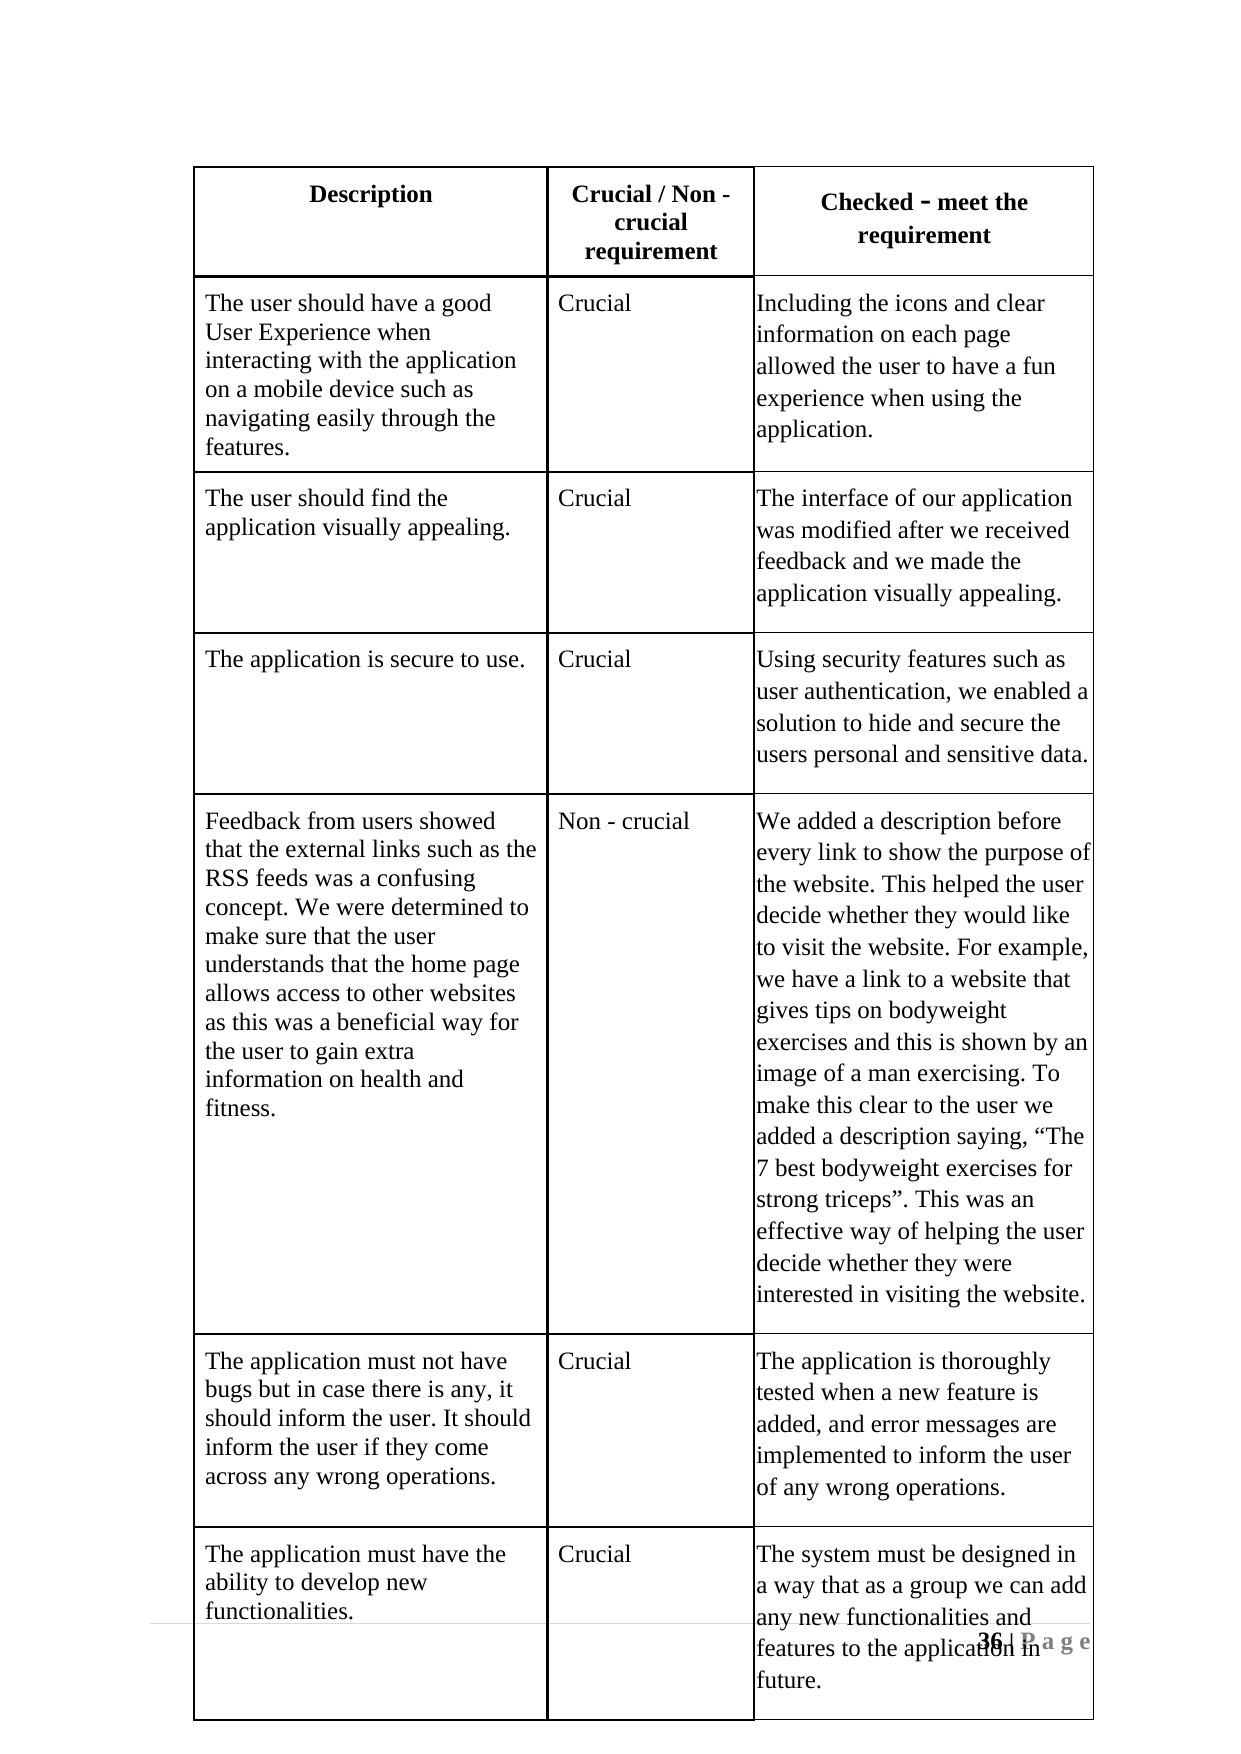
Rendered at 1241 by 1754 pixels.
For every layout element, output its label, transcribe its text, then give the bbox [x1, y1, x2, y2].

table_header Checked - meet the requirement [755, 167, 1093, 275]
table_header Crucial / Non - crucial requirement [549, 168, 753, 275]
table_cell Crucial [549, 473, 753, 632]
table_cell The user should find the application visually appealing. [195, 473, 546, 632]
table_header Description [195, 168, 546, 275]
table_cell The application is thoroughly tested when a new feature is added, and error messages are implemented to inform the user of any wrong operations. [755, 1334, 1093, 1526]
table_cell Crucial [549, 634, 753, 793]
table_cell The application must have the ability to develop new functionalities. [195, 1528, 546, 1719]
table_cell The application is secure to use. [195, 634, 546, 793]
table_cell The system must be designed in a way that as a group we can add any new functionalities and features to the application in future. [755, 1527, 1093, 1719]
table_cell The user should have a good User Experience when interacting with the application on a mobile device such as navigating easily through the features. [195, 278, 546, 471]
table_cell We added a description before every link to show the purpose of the website. This helped the user decide whether they would like to visit the website. For example, we have a link to a website that gives tips on bodyweight exercises and this is shown by an image of a man exercising. To make this clear to the user we added a description saying, “The 7 best bodyweight exercises for strong triceps”. This was an effective way of helping the user decide whether they were interested in visiting the website. [755, 794, 1093, 1333]
table_cell Feedback from users showed that the external links such as the RSS feeds was a confusing concept. We were determined to make sure that the user understands that the home page allows access to other websites as this was a beneficial way for the user to gain extra information on health and fitness. [195, 795, 546, 1333]
table_cell Crucial [549, 1528, 753, 1719]
table_cell Non - crucial [549, 795, 753, 1333]
table_cell The application must not have bugs but in case there is any, it should inform the user. It should inform the user if they come across any wrong operations. [195, 1335, 546, 1526]
table_cell Using security features such as user authentication, we enabled a solution to hide and secure the users personal and sensitive data. [755, 633, 1093, 793]
table_cell Crucial [549, 1335, 753, 1526]
table_cell Crucial [549, 278, 753, 471]
table_cell The interface of our application was modified after we received feedback and we made the application visually appealing. [755, 472, 1093, 632]
table_cell Including the icons and clear information on each page allowed the user to have a fun experience when using the application. [755, 276, 1093, 471]
